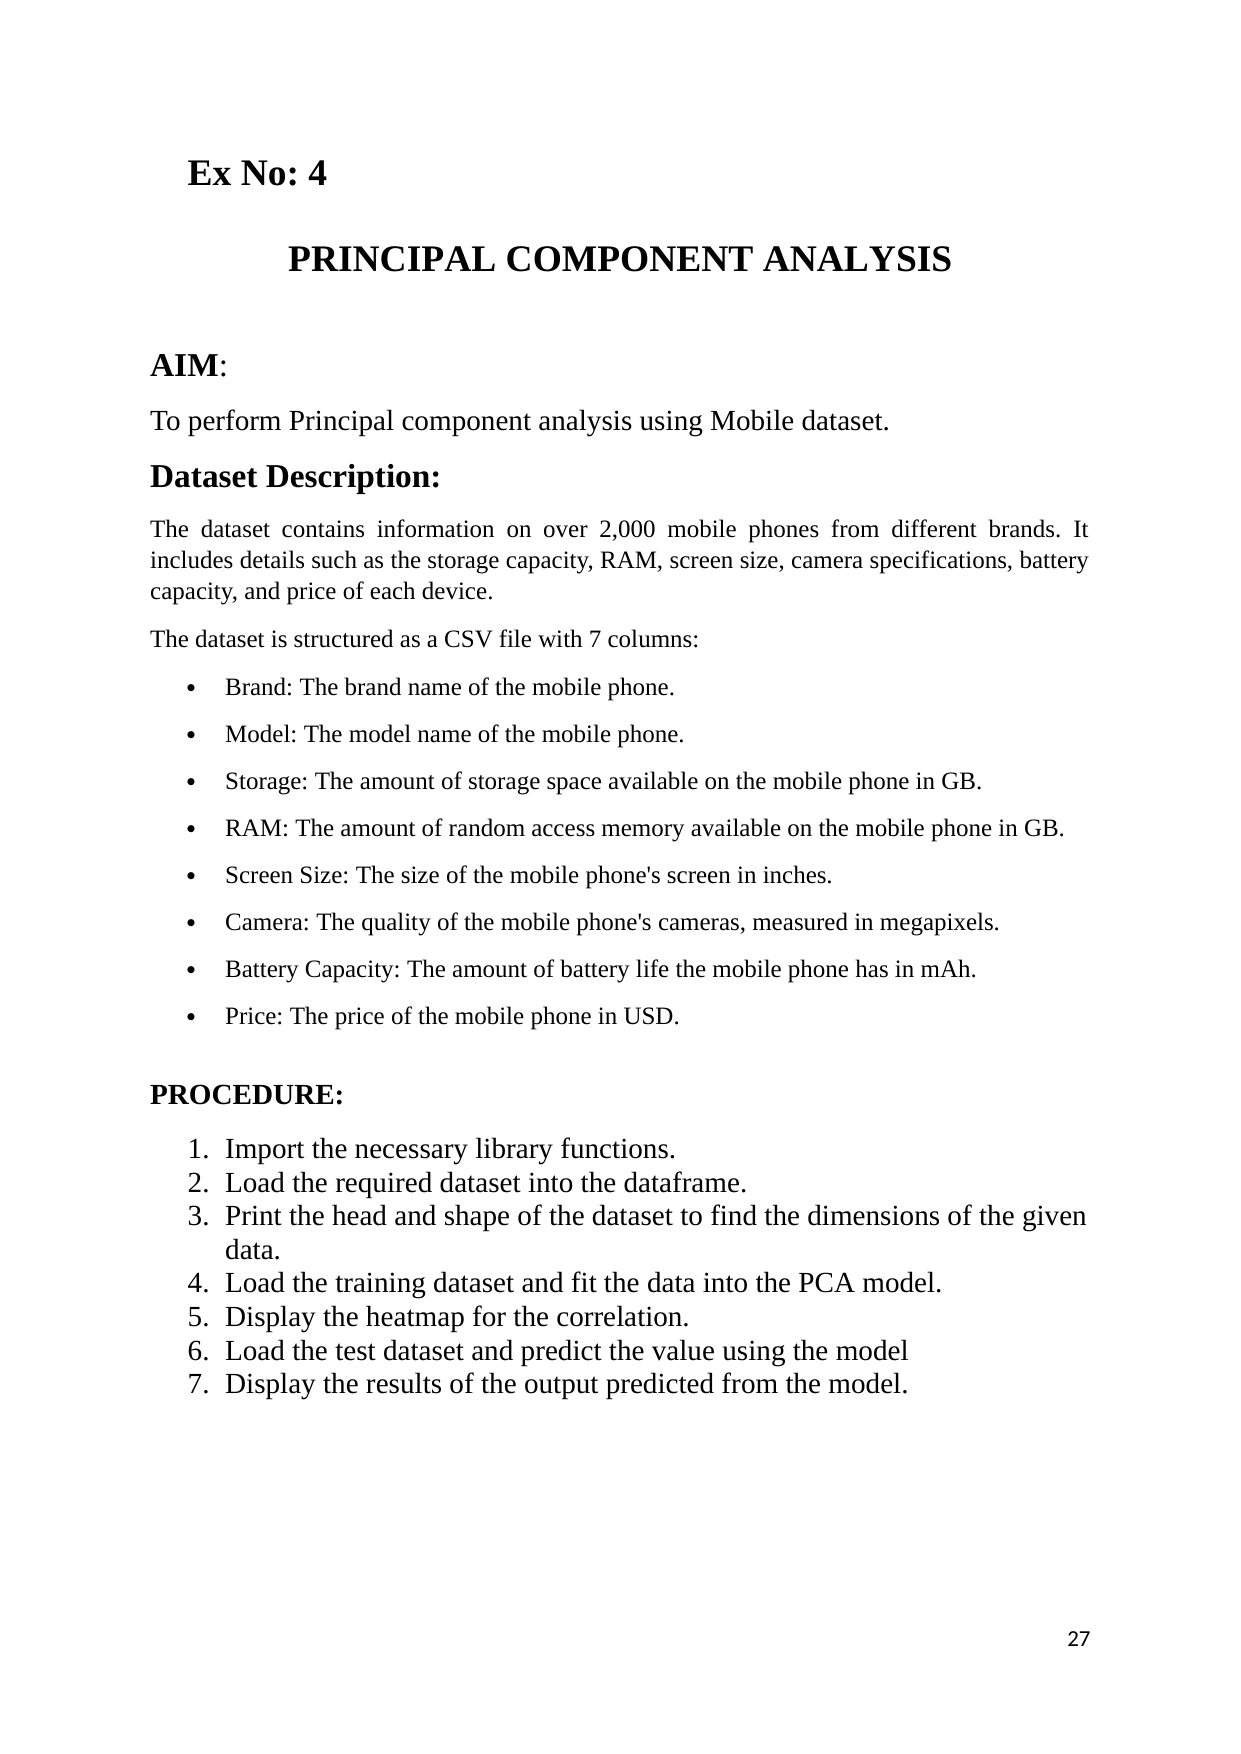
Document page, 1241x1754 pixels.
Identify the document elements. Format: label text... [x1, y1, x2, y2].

list Import the necessary library functions. [187, 1131, 1090, 1165]
list Screen Size: The size of the mobile phone's screen in inches. [187, 860, 1090, 889]
list Load the test dataset and predict the value using the model [187, 1333, 1090, 1366]
text PROCEDURE: [150, 1077, 1090, 1111]
text The dataset is structured as a CSV file with 7 columns: [150, 624, 1090, 653]
text AIM: [150, 345, 1090, 384]
list Storage: The amount of storage space available on the mobile phone in GB. [187, 766, 1090, 794]
text To perform Principal component analysis using Mobile dataset. [150, 403, 1090, 437]
text The dataset contains information on over 2,000 mobile phones from different brands. It includes details such as the storage capacity, RAM, screen size, camera specifications, battery capacity, and price of each device. [150, 514, 1090, 605]
list Display the heatmap for the correlation. [187, 1299, 1090, 1333]
list Model: The model name of the mobile phone. [187, 719, 1090, 747]
list Camera: The quality of the mobile phone's cameras, measured in megapixels. [187, 907, 1090, 936]
list Brand: The brand name of the mobile phone. [187, 672, 1090, 700]
list Print the head and shape of the dataset to find the dimensions of the given data. [187, 1198, 1090, 1266]
text Dataset Description: [150, 456, 1090, 494]
list Display the results of the output predicted from the model. [187, 1366, 1090, 1400]
list Load the training dataset and fit the data into the PCA model. [187, 1266, 1090, 1299]
list Price: The price of the mobile phone in USD. [187, 1001, 1090, 1030]
list Battery Capacity: The amount of battery life the mobile phone has in mAh. [187, 954, 1090, 983]
list Load the required dataset into the dataframe. [187, 1165, 1090, 1198]
text Ex No: 4 [187, 150, 1090, 193]
text PRINCIPAL COMPONENT ANALYSIS [150, 236, 1090, 279]
list RAM: The amount of random access memory available on the mobile phone in GB. [187, 813, 1090, 842]
